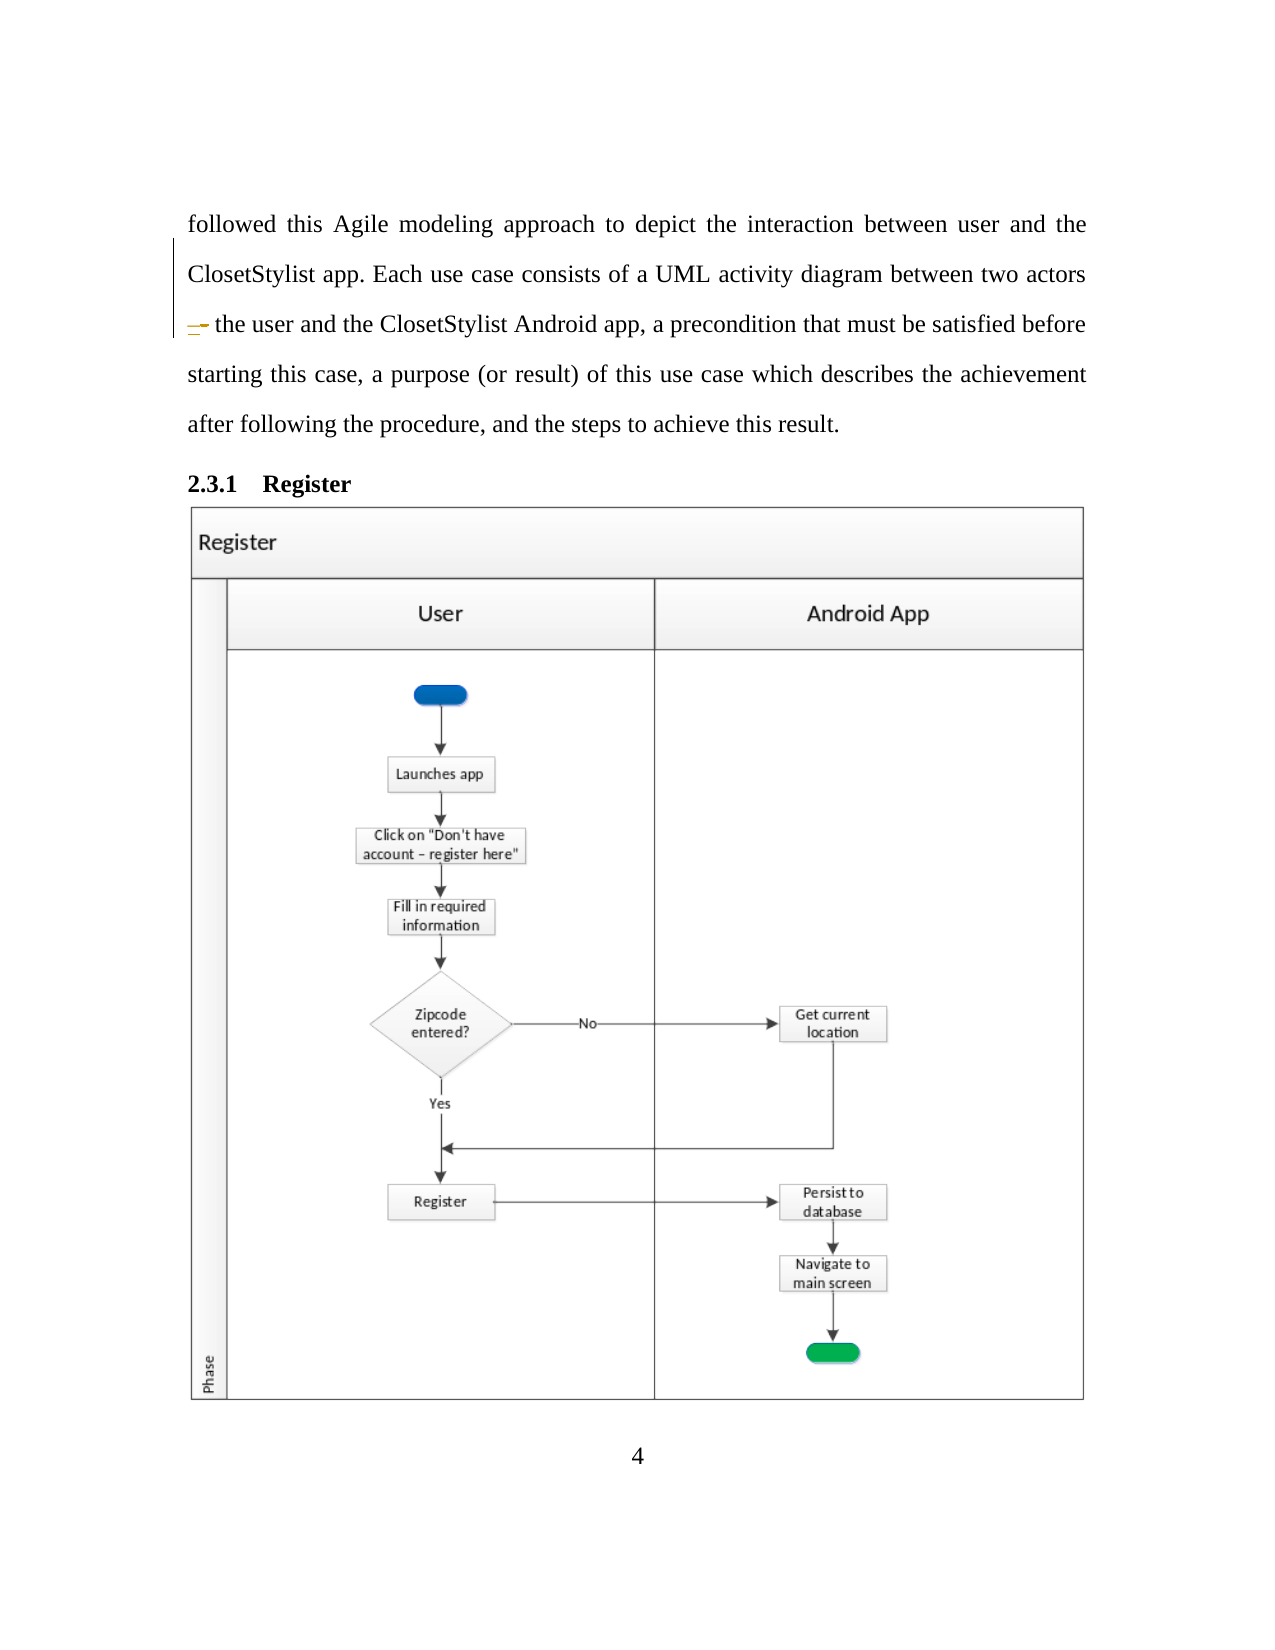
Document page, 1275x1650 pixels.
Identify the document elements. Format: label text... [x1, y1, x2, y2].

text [187, 187, 1087, 437]
subtitle 2.3.1 Register [187, 469, 1087, 497]
